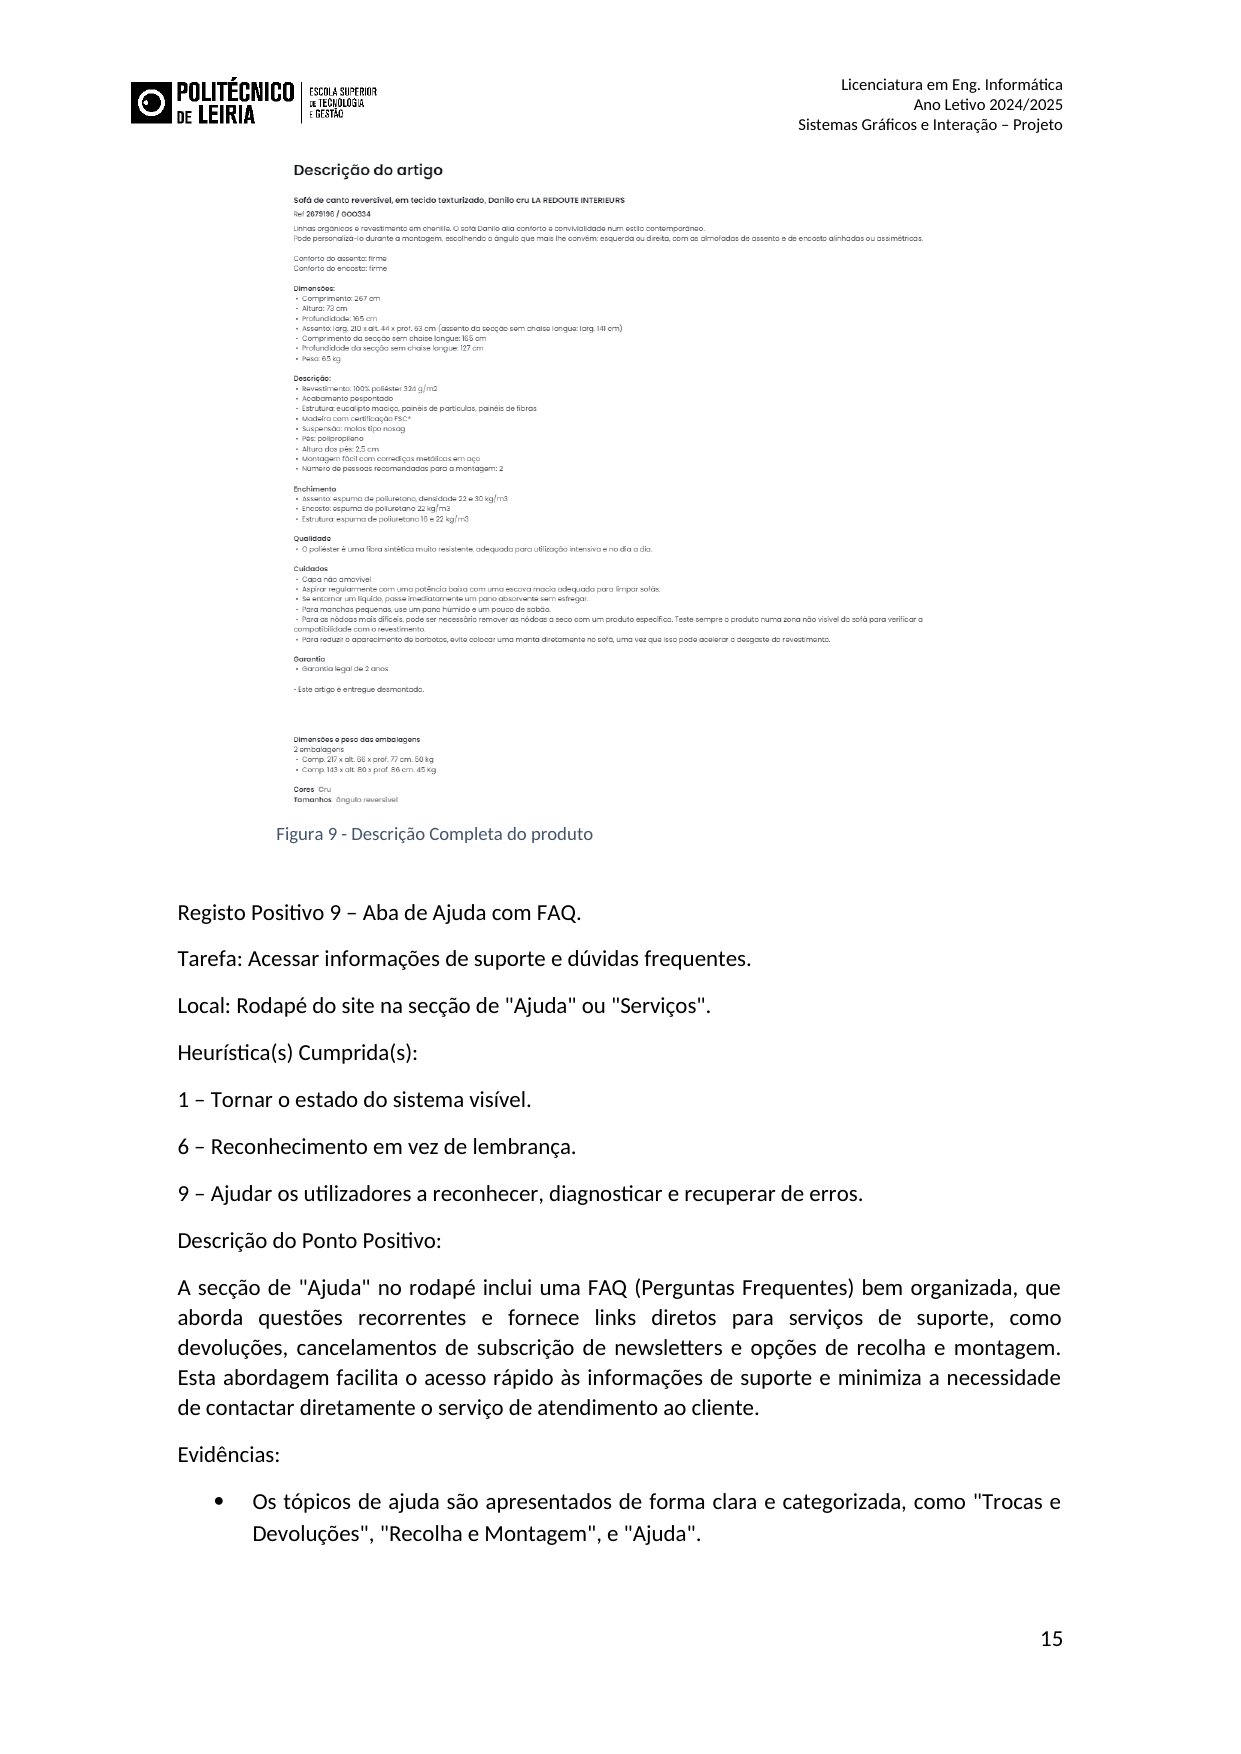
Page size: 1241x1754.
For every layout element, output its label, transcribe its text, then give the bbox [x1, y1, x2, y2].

text 6 – Reconhecimento em vez de lembrança. [177, 1132, 1063, 1160]
text Evidências: [177, 1440, 1063, 1468]
text Descrição do Ponto Positivo: [177, 1226, 1063, 1254]
text Tarefa: Acessar informações de suporte e dúvidas frequentes. [177, 944, 1063, 973]
text Registo Positivo 9 – Aba de Ajuda com FAQ. [177, 898, 1063, 926]
text 9 – Ajudar os utilizadores a reconhecer, diagnosticar e recuperar de erros. [177, 1179, 1063, 1207]
list Os tópicos de ajuda são apresentados de forma clara e categorizada, como "Trocas e Devoluções", "Recolha e Montagem", e "Ajuda". [215, 1487, 1063, 1547]
text 1 – Tornar o estado do sistema visível. [177, 1085, 1063, 1113]
text Heurística(s) Cumprida(s): [177, 1038, 1063, 1066]
text A secção de "Ajuda" no rodapé inclui uma FAQ (Perguntas Frequentes) bem organizada, que aborda questões recorrentes e fornece links diretos para serviços de suporte, como devoluções, cancelamentos de subscrição de newsletters e opções de recolha e montagem. Esta abordagem facilita o acesso rápido às informações de suporte e minimiza a necessidade de contactar diretamente o serviço de atendimento ao cliente. [177, 1273, 1063, 1422]
text Local: Rodapé do site na secção de "Ajuda" ou "Serviços". [177, 991, 1063, 1019]
picture [276, 159, 948, 810]
